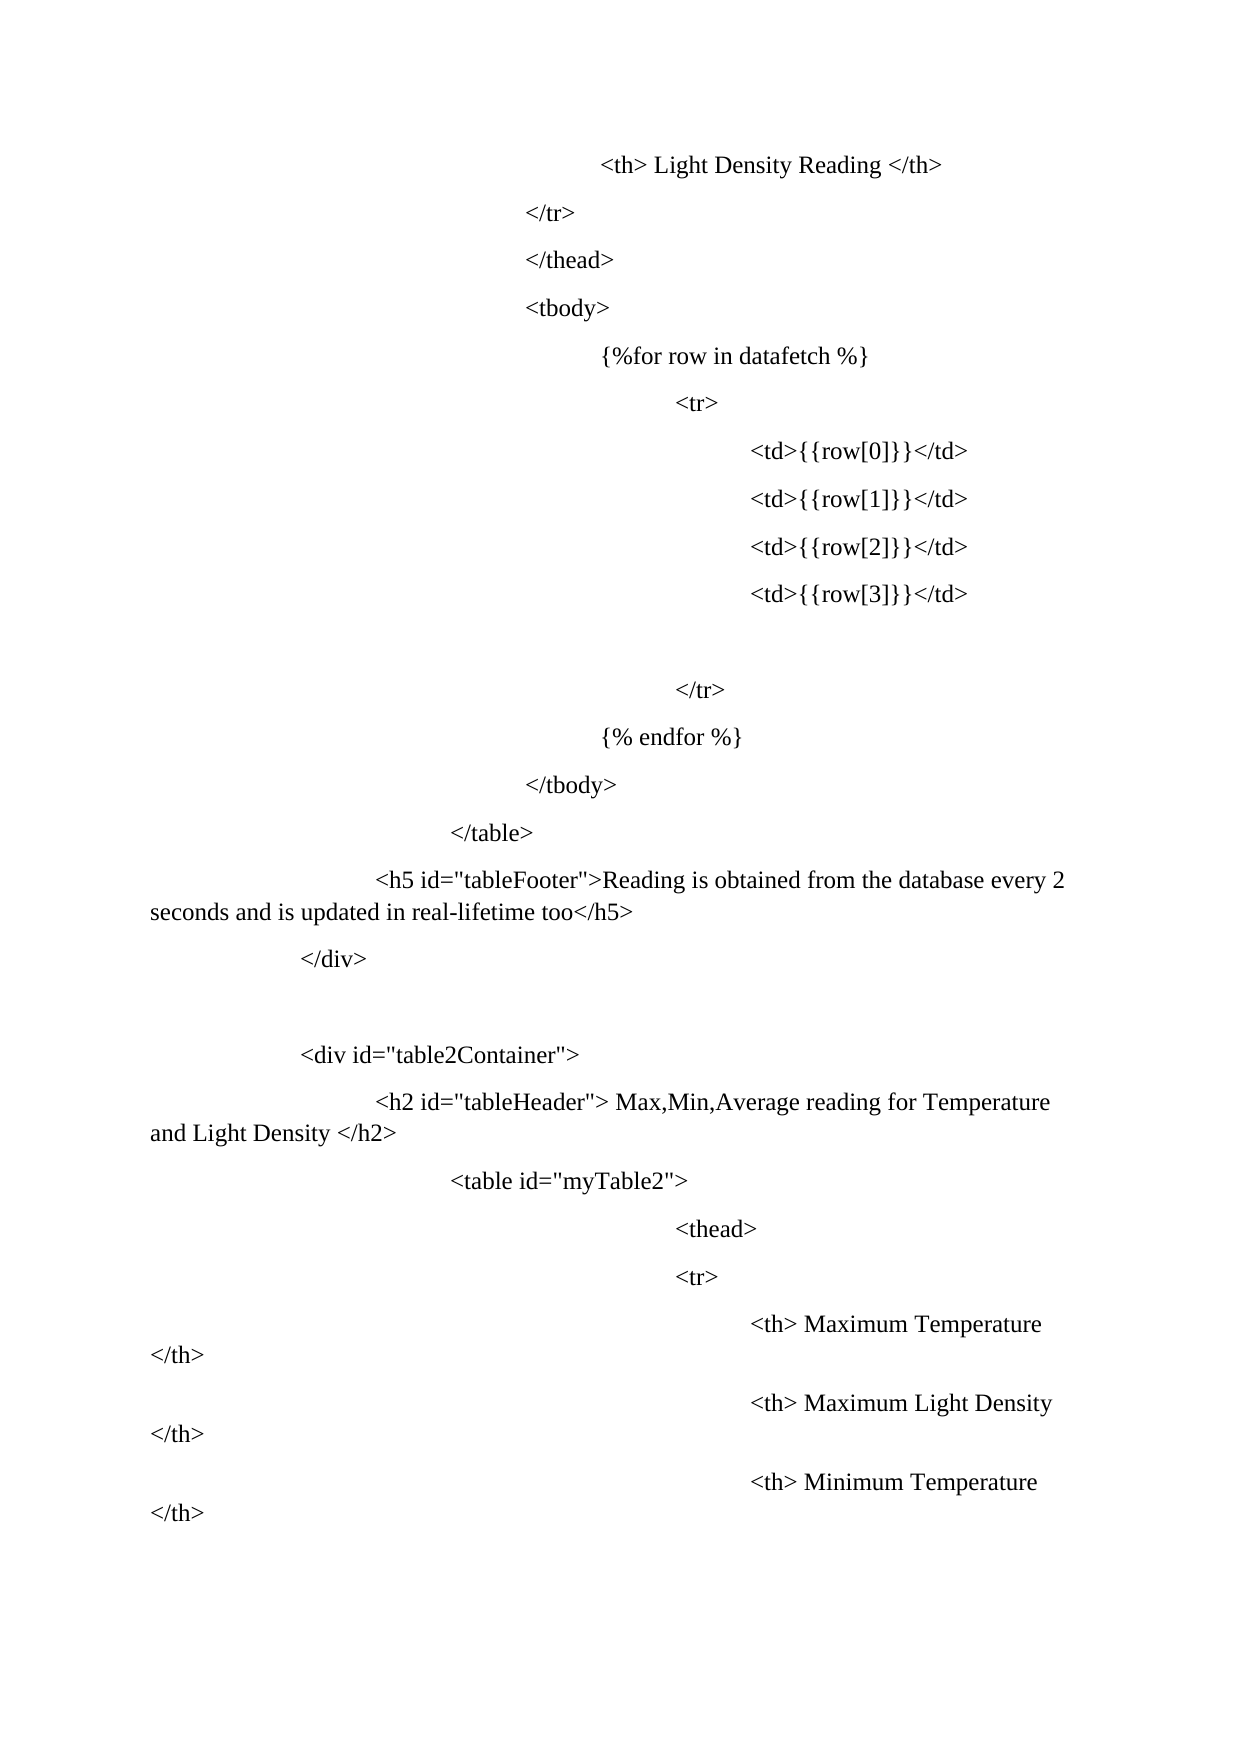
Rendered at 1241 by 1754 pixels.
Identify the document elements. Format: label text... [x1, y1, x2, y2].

text </thead> [150, 245, 1090, 274]
text </div> [150, 944, 1090, 973]
text <td>{{row[3]}}</td> [150, 579, 1090, 608]
text <td>{{row[0]}}</td> [150, 436, 1090, 465]
text <tr> [150, 388, 1090, 417]
text <tr> [150, 1262, 1090, 1290]
text <h2 id="tableHeader"> Max,Min,Average reading for Temperature and Light Density </h2> [150, 1087, 1090, 1147]
text <td>{{row[2]}}</td> [150, 532, 1090, 560]
text <h5 id="tableFooter">Reading is obtained from the database every 2 seconds and is updated in real-lifetime too</h5> [150, 866, 1090, 925]
text <thead> [150, 1214, 1090, 1243]
text </tr> [150, 198, 1090, 226]
text </tbody> [150, 770, 1090, 799]
text <tbody> [150, 293, 1090, 322]
text {%for row in datafetch %} [150, 341, 1090, 369]
text </tr> [150, 675, 1090, 703]
text <th> Minimum Temperature </th> [150, 1467, 1090, 1527]
text <div id="table2Container"> [150, 1040, 1090, 1068]
text <th> Maximum Light Density </th> [150, 1388, 1090, 1448]
text <th> Maximum Temperature </th> [150, 1309, 1090, 1369]
text <td>{{row[1]}}</td> [150, 484, 1090, 513]
text </table> [150, 818, 1090, 847]
text <table id="myTable2"> [150, 1166, 1090, 1195]
text <th> Light Density Reading </th> [150, 150, 1090, 179]
text {% endfor %} [150, 722, 1090, 751]
